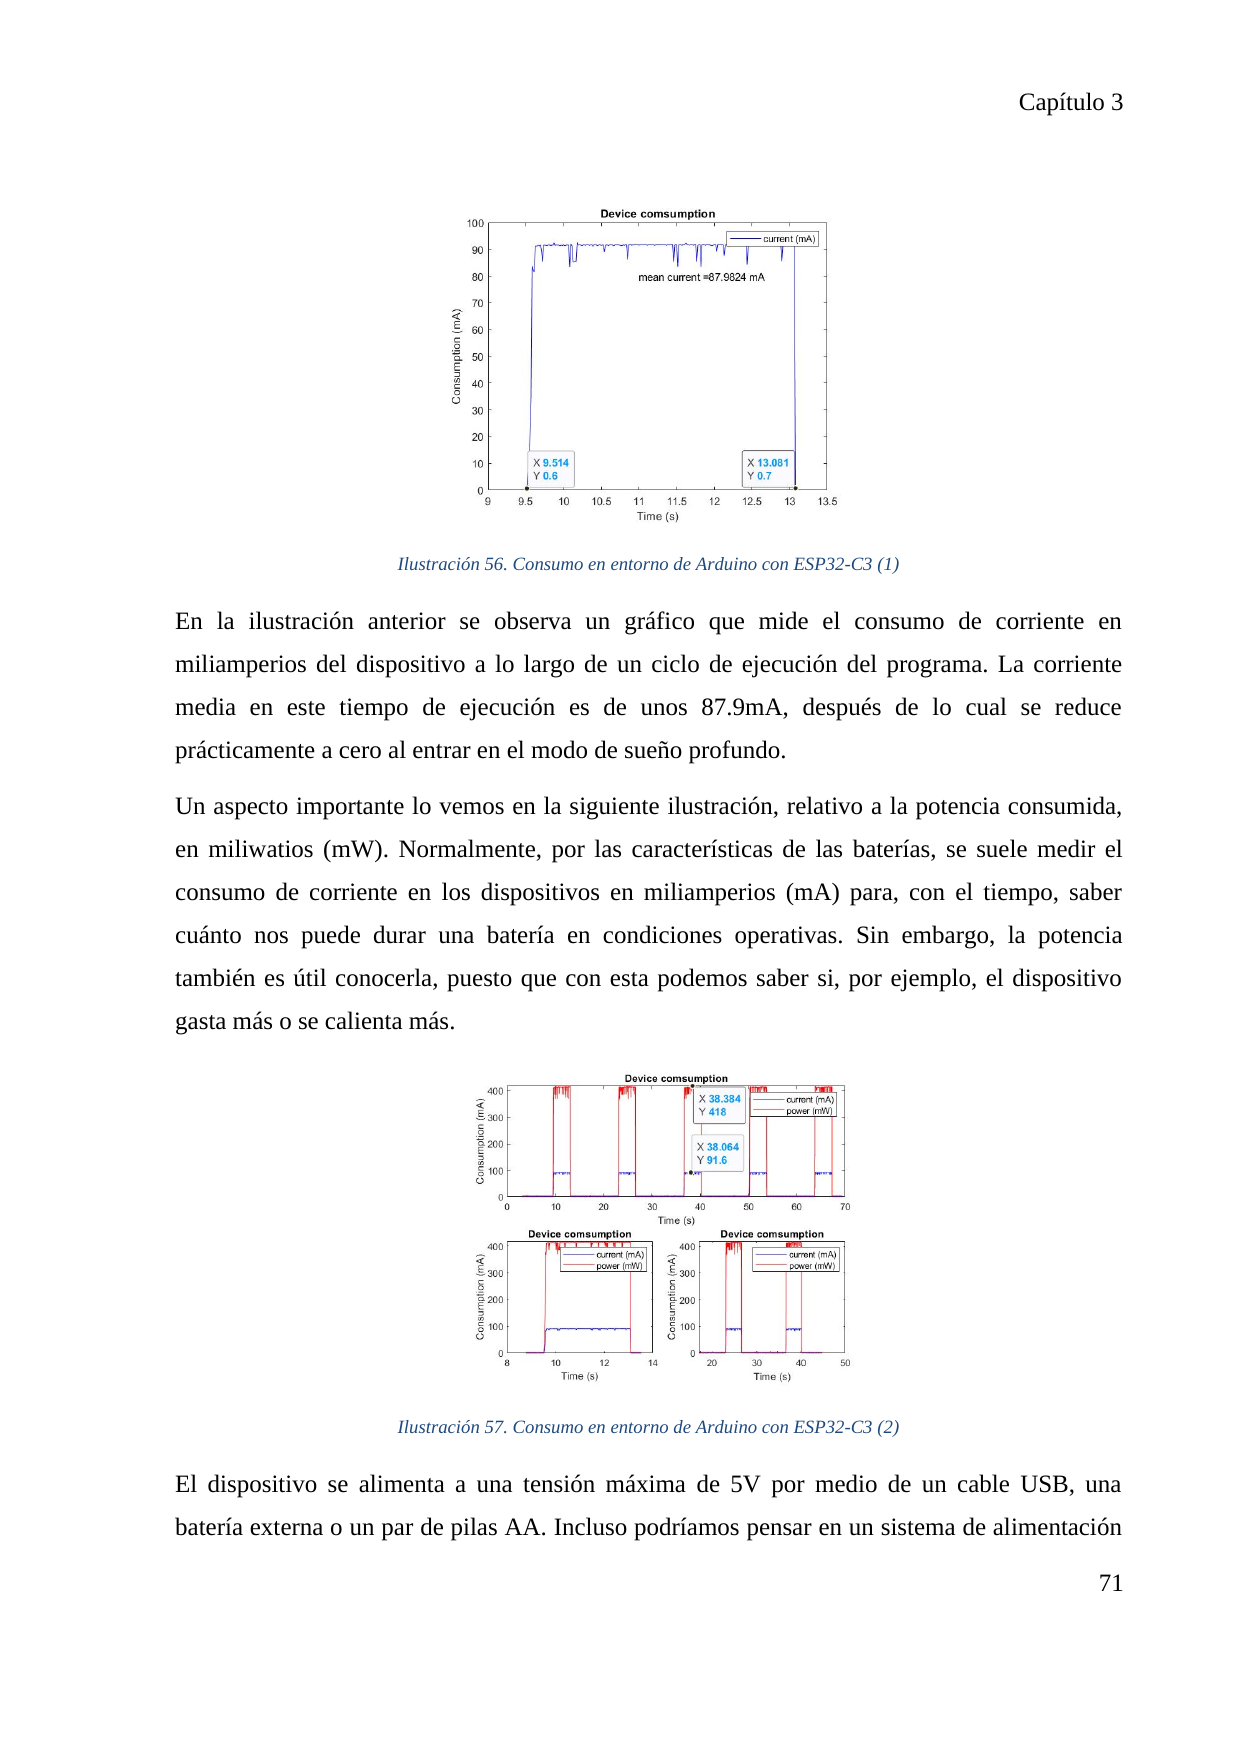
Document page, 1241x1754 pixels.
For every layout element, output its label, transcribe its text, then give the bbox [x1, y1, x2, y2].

text Ilustración 56. Consumo en entorno de Arduino con ESP32-C3 (1) [175, 553, 1123, 574]
text En la ilustración anterior se observa un gráfico que mide el consumo de corriente en miliamperios del dispositivo a lo largo de un ciclo de ejecución del programa. La corriente media en este tiempo de ejecución es de unos 87.9mA, después de lo cual se reduce prácticamente a cero al entrar en el modo de sueño profundo. [175, 606, 1123, 764]
picture [450, 1062, 886, 1389]
text Un aspecto importante lo vemos en la siguiente ilustración, relativo a la potencia consumida, en miliwatios (mW). Normalmente, por las características de las baterías, se suele medir el consumo de corriente en los dispositivos en miliamperios (mA) para, con el tiempo, saber cuánto nos puede durar una batería en condiciones operativas. Sin embargo, la potencia también es útil conocerla, puesto que con esta podemos saber si, por ejemplo, el dispositivo gasta más o se calienta más. [175, 791, 1123, 1035]
picture [431, 198, 868, 526]
text Ilustración 57. Consumo en entorno de Arduino con ESP32-C3 (2) [175, 1416, 1123, 1437]
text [175, 1469, 1123, 1541]
